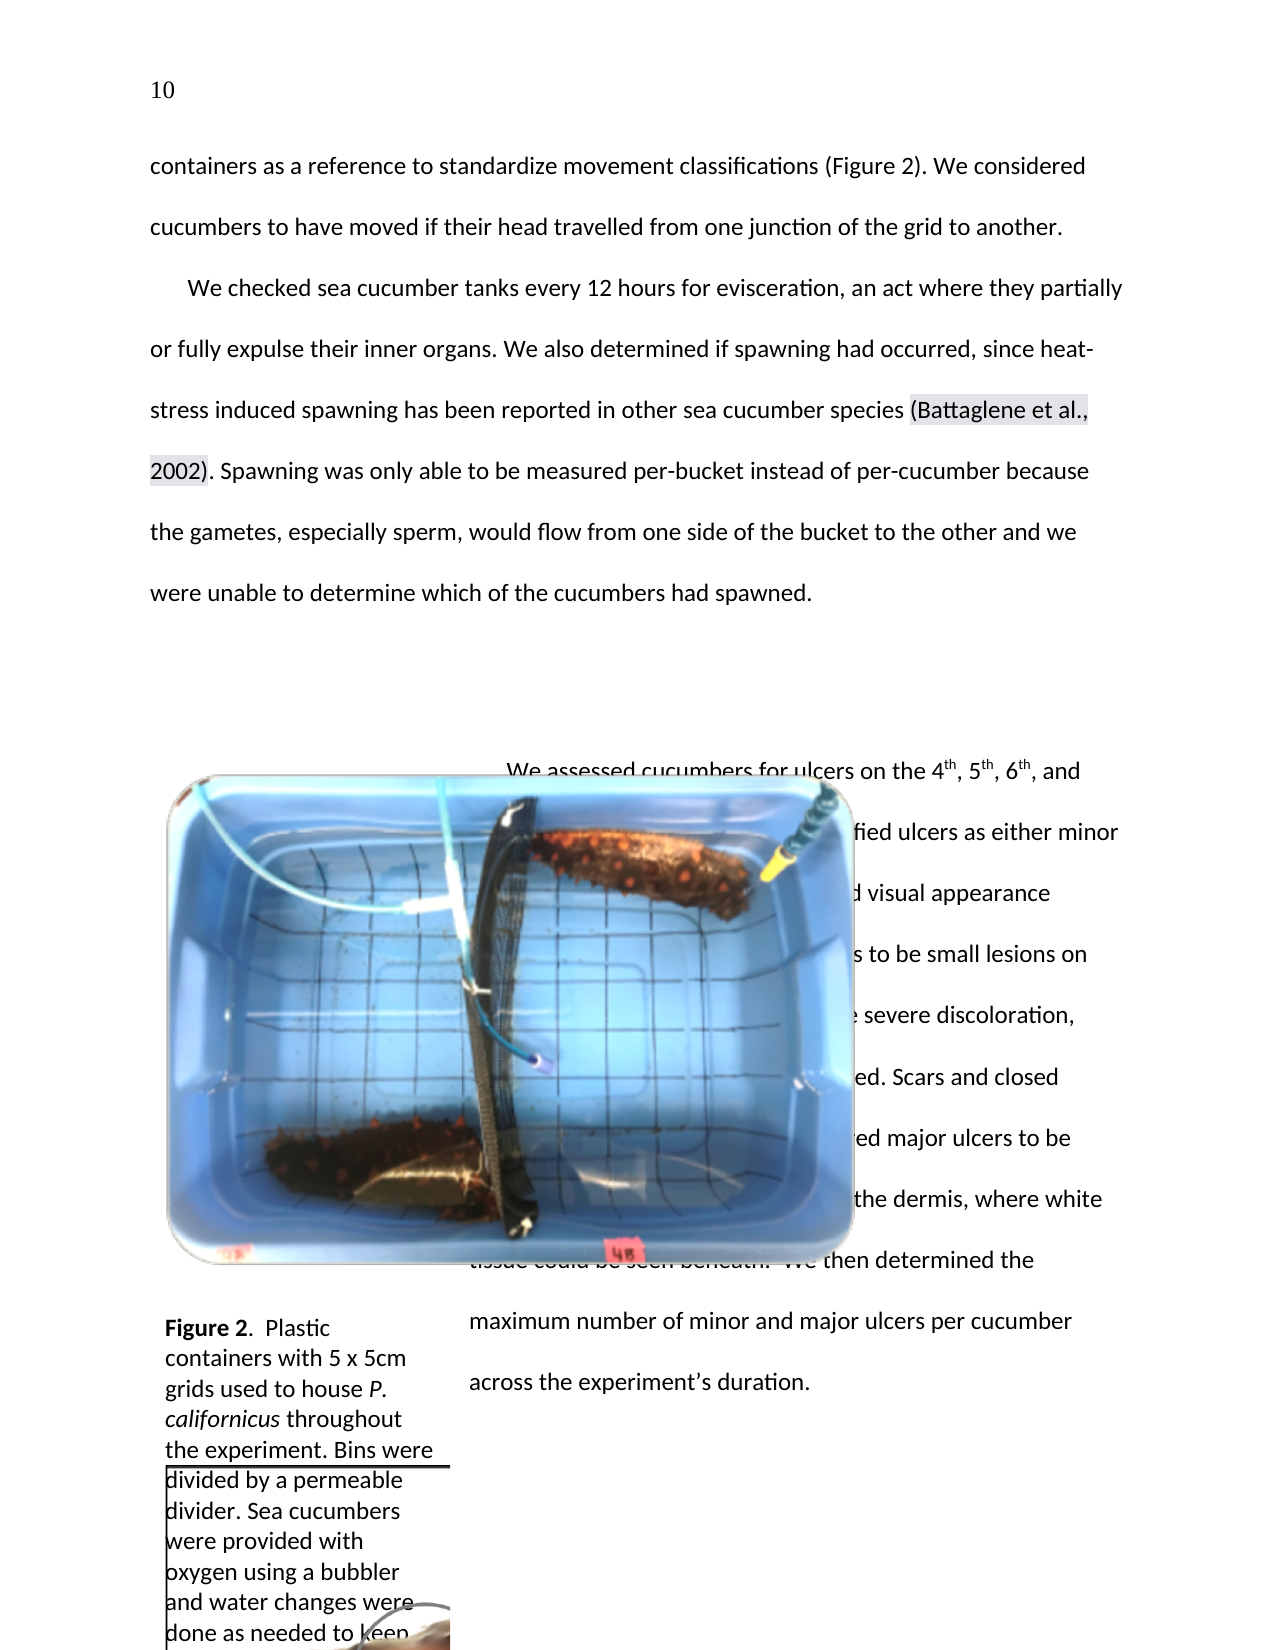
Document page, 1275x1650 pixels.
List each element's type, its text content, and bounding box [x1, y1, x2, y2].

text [150, 150, 1125, 242]
text We checked sea cucumber tanks every 12 hours for evisceration, an act where they partially or fully expulse their inner organs. We also determined if spawning had occurred, since heat-stress induced spawning has been reported in other sea cucumber species (Battaglene et al., 2002). Spawning was only able to be measured per-bucket instead of per-cucumber because the gametes, especially sperm, would flow from one side of the bucket to the other and we were unable to determine which of the cucumbers had spawned. [150, 272, 1125, 608]
picture [164, 772, 856, 1267]
picture [165, 1465, 451, 1650]
